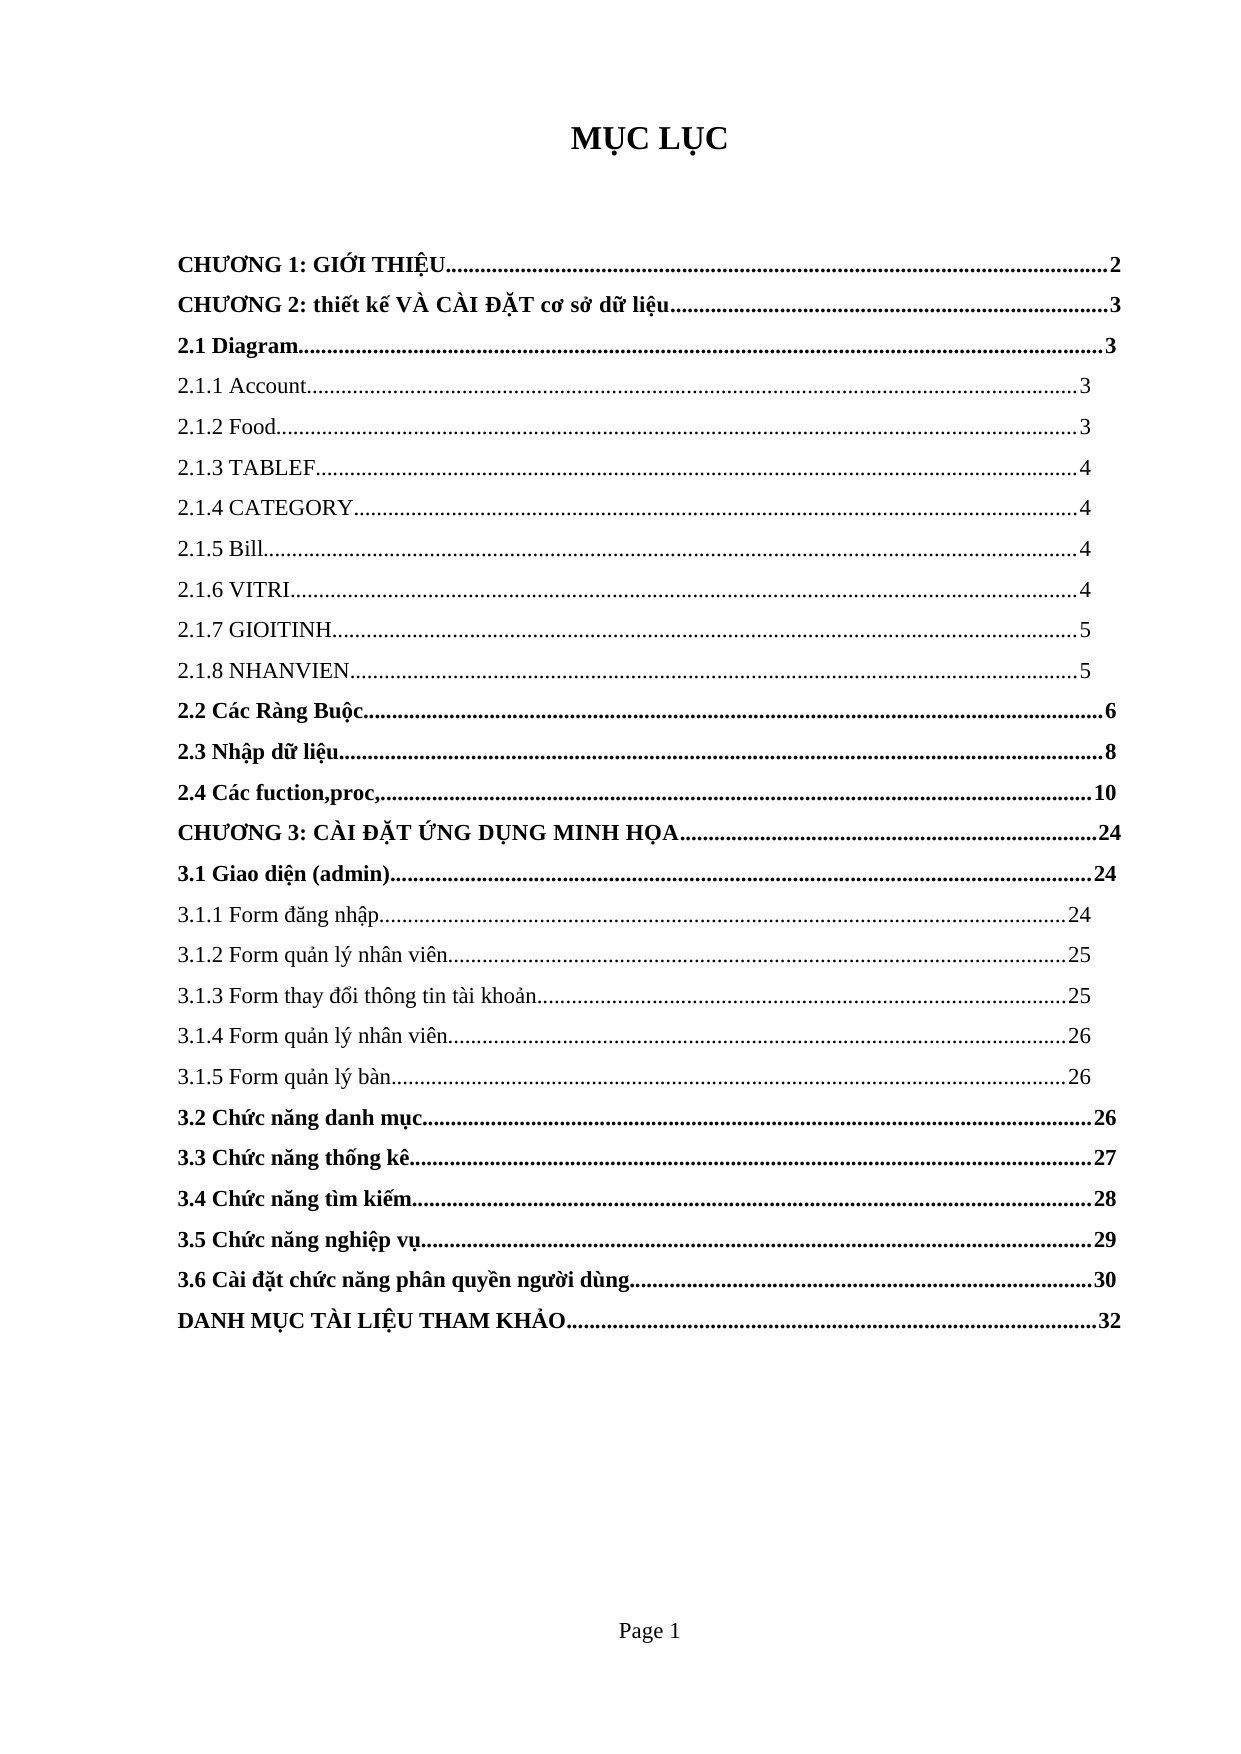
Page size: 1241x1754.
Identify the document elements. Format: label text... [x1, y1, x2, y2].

text MỤC LỤC [177, 118, 1122, 156]
